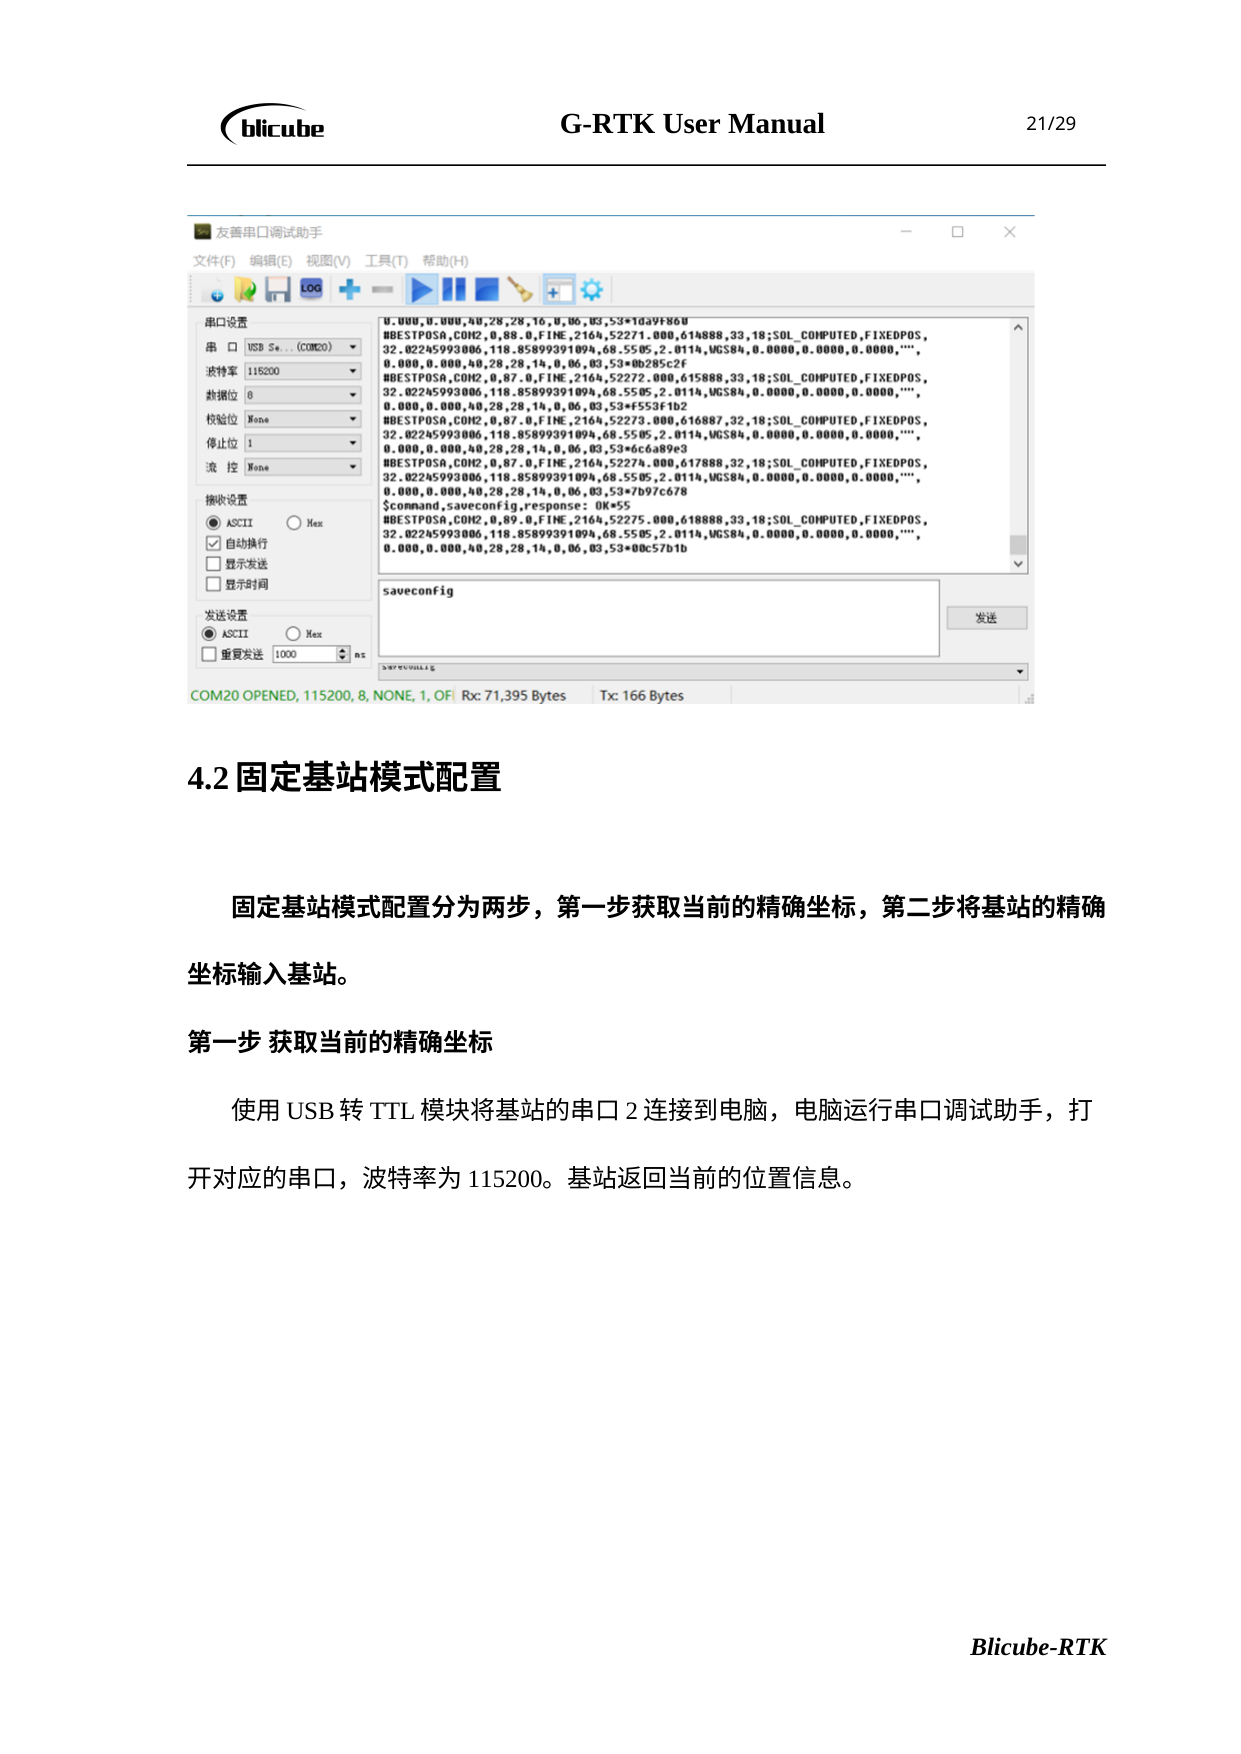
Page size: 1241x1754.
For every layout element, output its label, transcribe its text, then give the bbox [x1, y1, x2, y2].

subtitle 4.2固定基站模式配置 [187, 741, 1106, 809]
text 第一步 获取当前的精确坐标 [187, 1007, 1106, 1075]
text 使用USB转TTL模块将基站的串口2连接到电脑，电脑运行串口调试助手，打开对应的串口，波特率为115200。基站返回当前的位置信息。 [187, 1075, 1106, 1211]
picture [196, 84, 347, 162]
text 固定基站模式配置分为两步，第一步获取当前的精确坐标，第二步将基站的精确坐标输入基站。 [187, 871, 1106, 1007]
picture [187, 215, 1035, 704]
